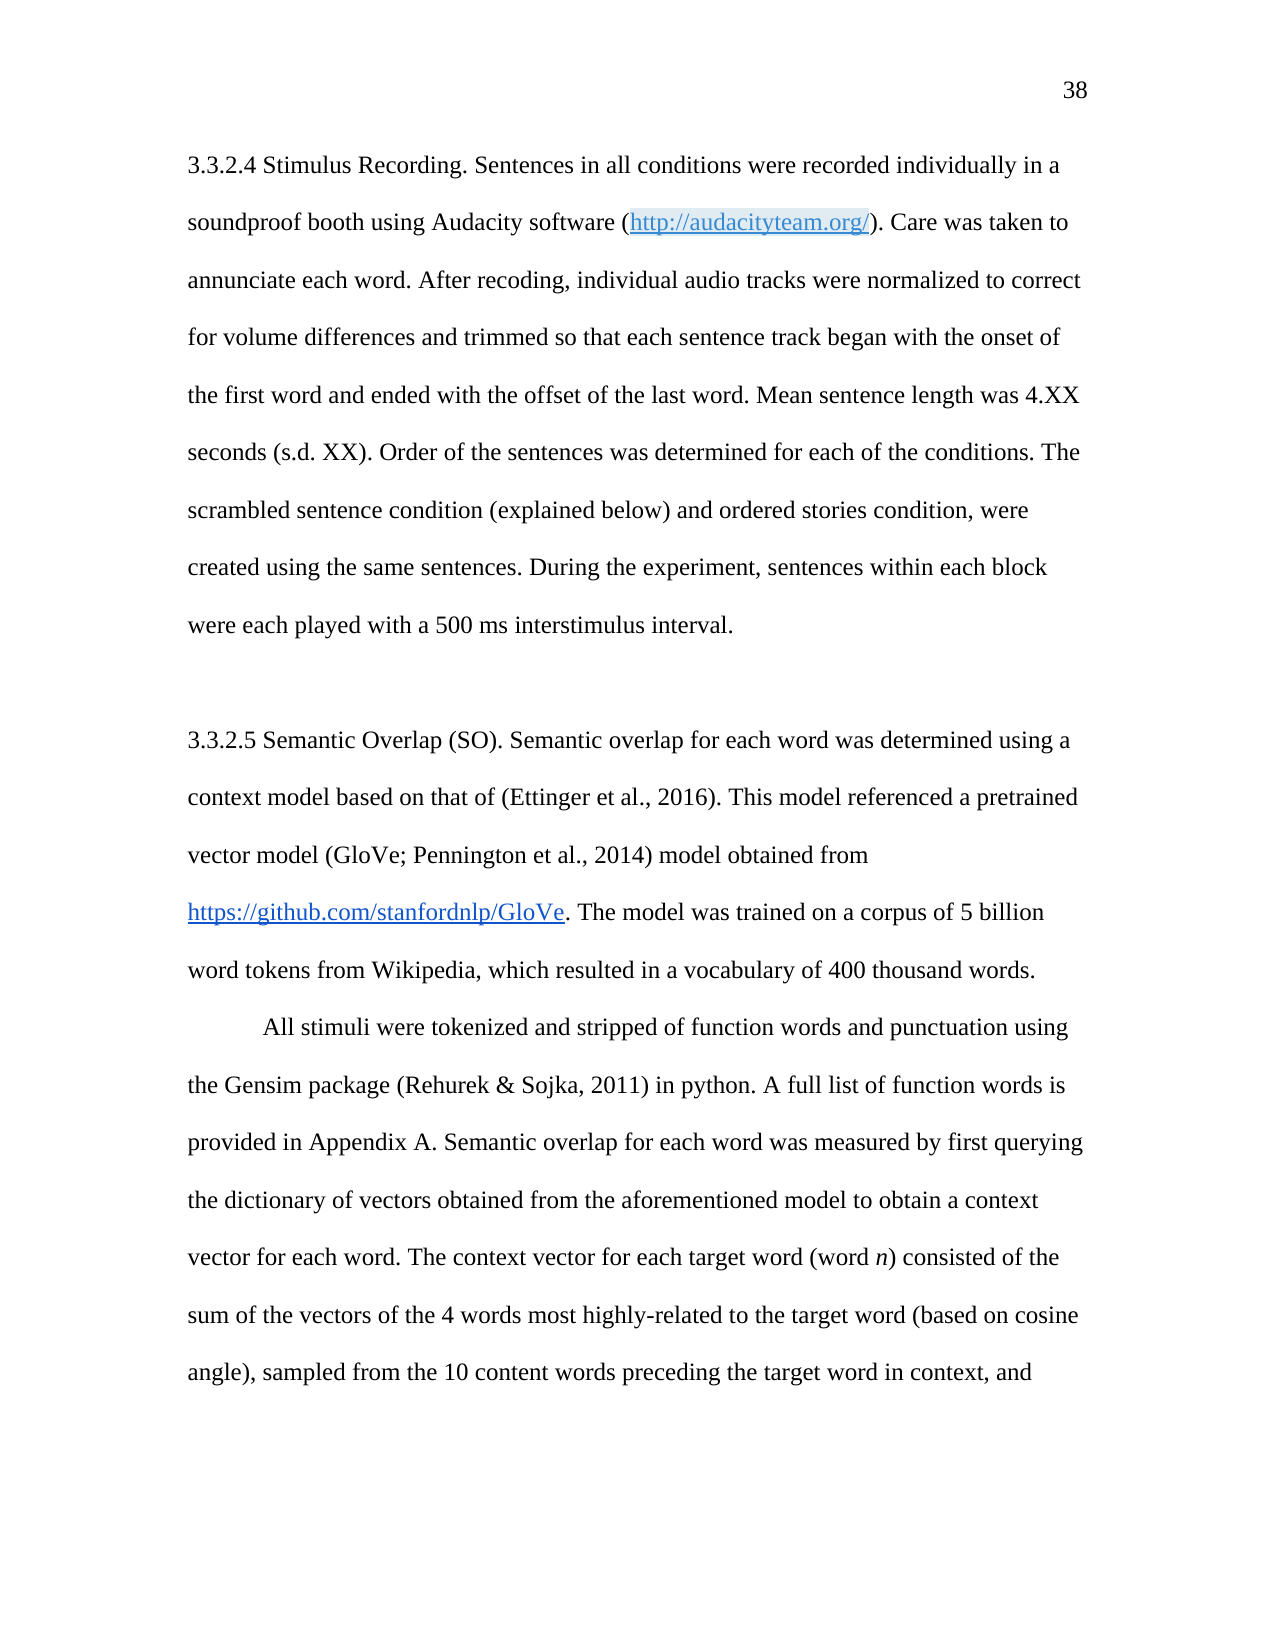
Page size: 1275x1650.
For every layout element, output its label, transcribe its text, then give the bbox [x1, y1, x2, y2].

subtitle 3.3.2.4 Stimulus Recording. Sentences in all conditions were recorded individually in a soundproof booth using Audacity software (http://audacityteam.org/). Care was taken to annunciate each word. After recoding, individual audio tracks were normalized to correct for volume differences and trimmed so that each sentence track began with the onset of the first word and ended with the offset of the last word. Mean sentence length was 4.XX seconds (s.d. XX). Order of the sentences was determined for each of the conditions. The scrambled sentence condition (explained below) and ordered stories condition, were created using the same sentences. During the experiment, sentences within each block were each played with a 500 ms interstimulus interval. [187, 150, 1087, 639]
subtitle 3.3.2.5 Semantic Overlap (SO). Semantic overlap for each word was determined using a context model based on that of (Ettinger et al., 2016). This model referenced a pretrained vector model (GloVe; Pennington et al., 2014) model obtained from https://github.com/stanfordnlp/GloVe. The model was trained on a corpus of 5 billion word tokens from Wikipedia, which resulted in a vocabulary of 400 thousand words. [187, 725, 1087, 984]
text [187, 1012, 1087, 1386]
